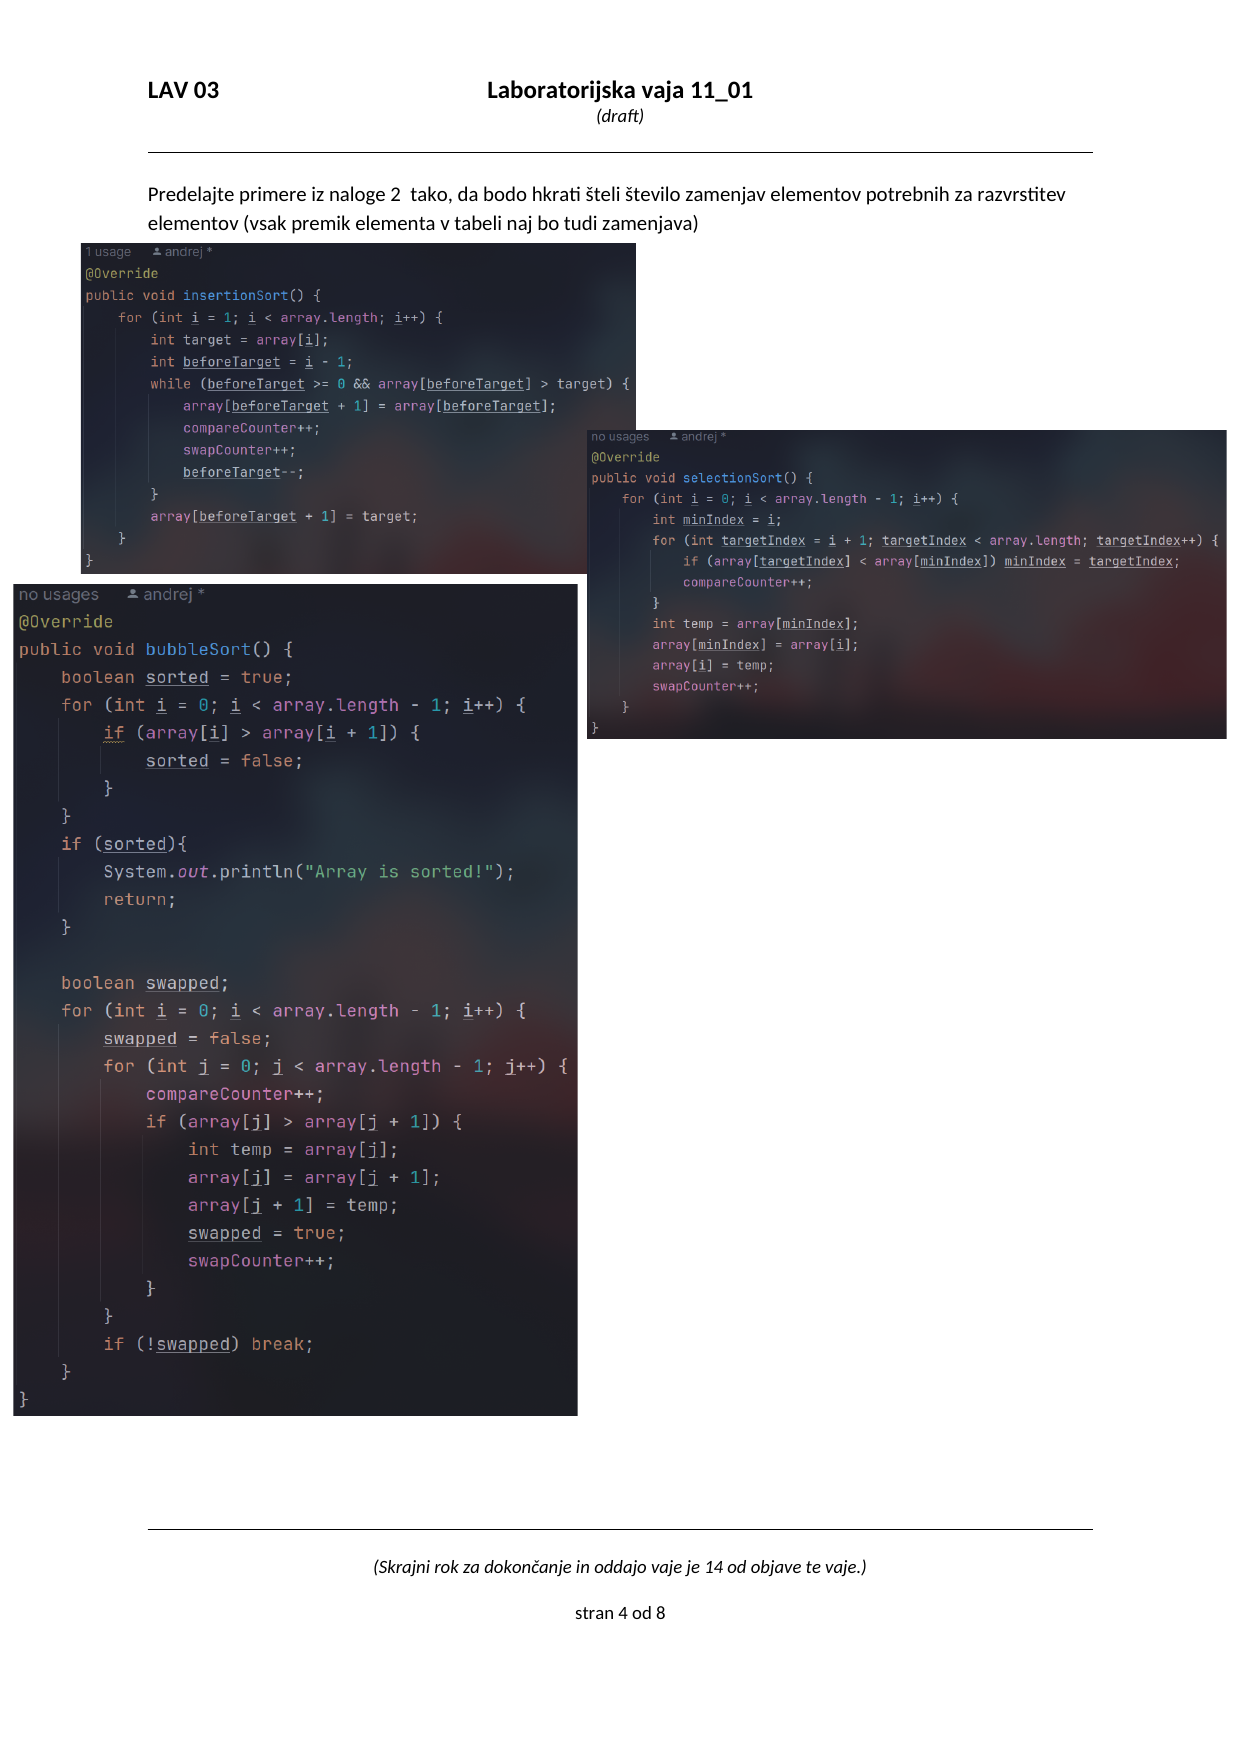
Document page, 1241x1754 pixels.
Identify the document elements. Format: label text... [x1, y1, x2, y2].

picture [13, 584, 578, 1416]
text Predelajte primere iz naloge 2 tako, da bodo hkrati šteli število zamenjav elementov potrebnih za razvrstitev elementov (vsak premik elementa v tabeli naj bo tudi zamenjava) [148, 181, 1093, 236]
picture [80, 243, 1227, 739]
